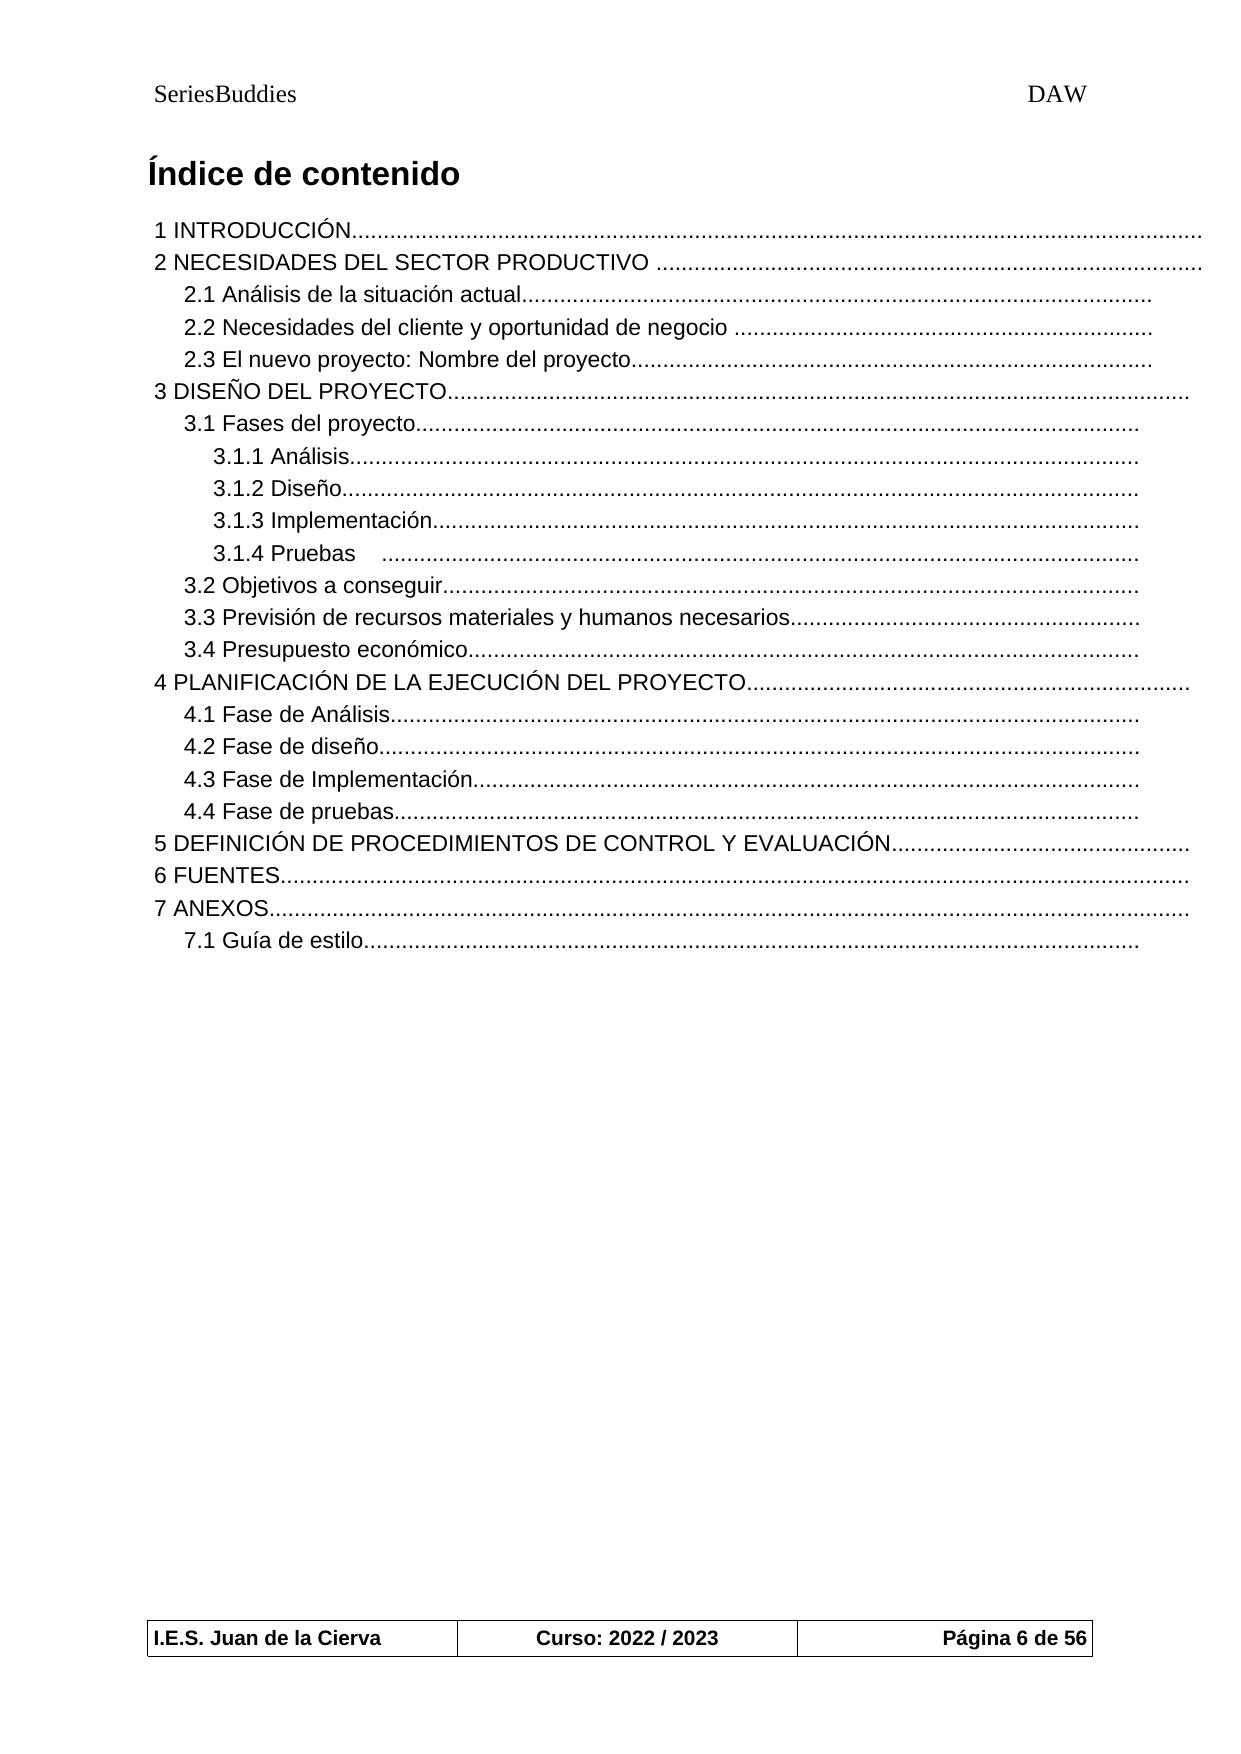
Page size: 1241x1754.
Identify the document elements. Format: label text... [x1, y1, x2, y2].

text 3.1.1 Análisis 11 [207, 443, 1093, 469]
text 4.1 Fase de Análisis 14 [177, 701, 1093, 727]
text 3.1.2 Diseño 11 [207, 475, 1093, 501]
text 6 FUENTES 17 [148, 862, 1093, 889]
text 2.1 Análisis de la situación actual 9 [177, 281, 1093, 307]
text 2.2 Necesidades del cliente y oportunidad de negocio 9 [177, 313, 1093, 340]
text 3.1.3 Implementación 11 [207, 507, 1093, 533]
text 3.1.4 Pruebas 12 [207, 539, 1093, 566]
text 4 PLANIFICACIÓN DE LA EJECUCIÓN DEL PROYECTO 14 [148, 669, 1093, 695]
text 1 INTRODUCCIÓN 8 [148, 217, 1093, 243]
text 2 NECESIDADES DEL SECTOR PRODUCTIVO 9 [148, 249, 1093, 275]
text 3.3 Previsión de recursos materiales y humanos necesarios 13 [177, 604, 1093, 630]
text 4.2 Fase de diseño 14 [177, 733, 1093, 759]
text 4.4 Fase de pruebas 15 [177, 798, 1093, 824]
text 3.1 Fases del proyecto 11 [177, 410, 1093, 437]
text 4.3 Fase de Implementación 14 [177, 766, 1093, 792]
text 7 ANEXOS 18 [148, 895, 1093, 921]
text 5 DEFINICIÓN DE PROCEDIMIENTOS DE CONTROL Y EVALUACIÓN 16 [148, 830, 1093, 856]
text 3 DISEÑO DEL PROYECTO 11 [148, 378, 1093, 404]
text 3.2 Objetivos a conseguir 13 [177, 572, 1093, 598]
text 7.1 Guía de estilo 19 [177, 927, 1093, 953]
subtitle Índice de contenido [148, 154, 1093, 193]
text 2.3 El nuevo proyecto: Nombre del proyecto 9 [177, 346, 1093, 372]
text 3.4 Presupuesto económico. 13 [177, 636, 1093, 663]
